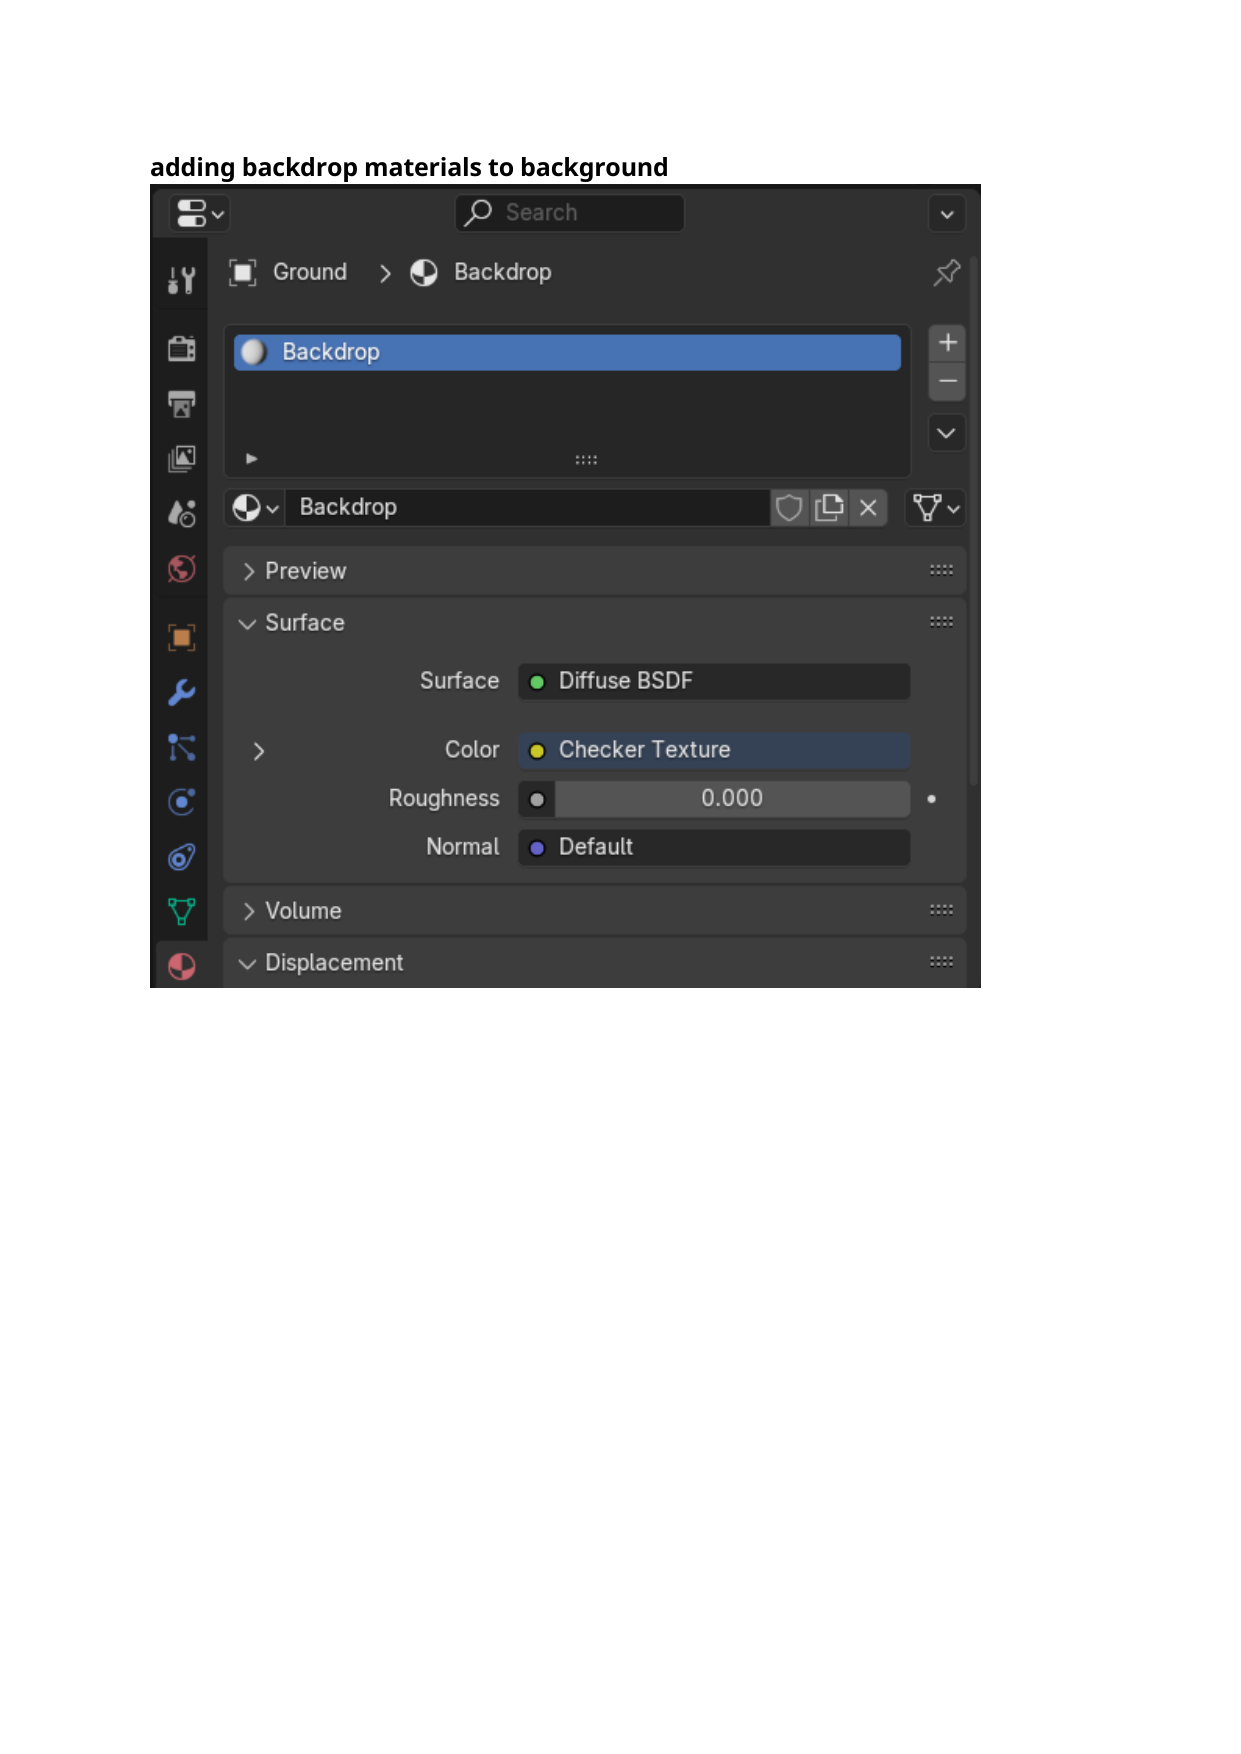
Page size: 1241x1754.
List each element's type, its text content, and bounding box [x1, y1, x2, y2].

picture [150, 184, 981, 988]
